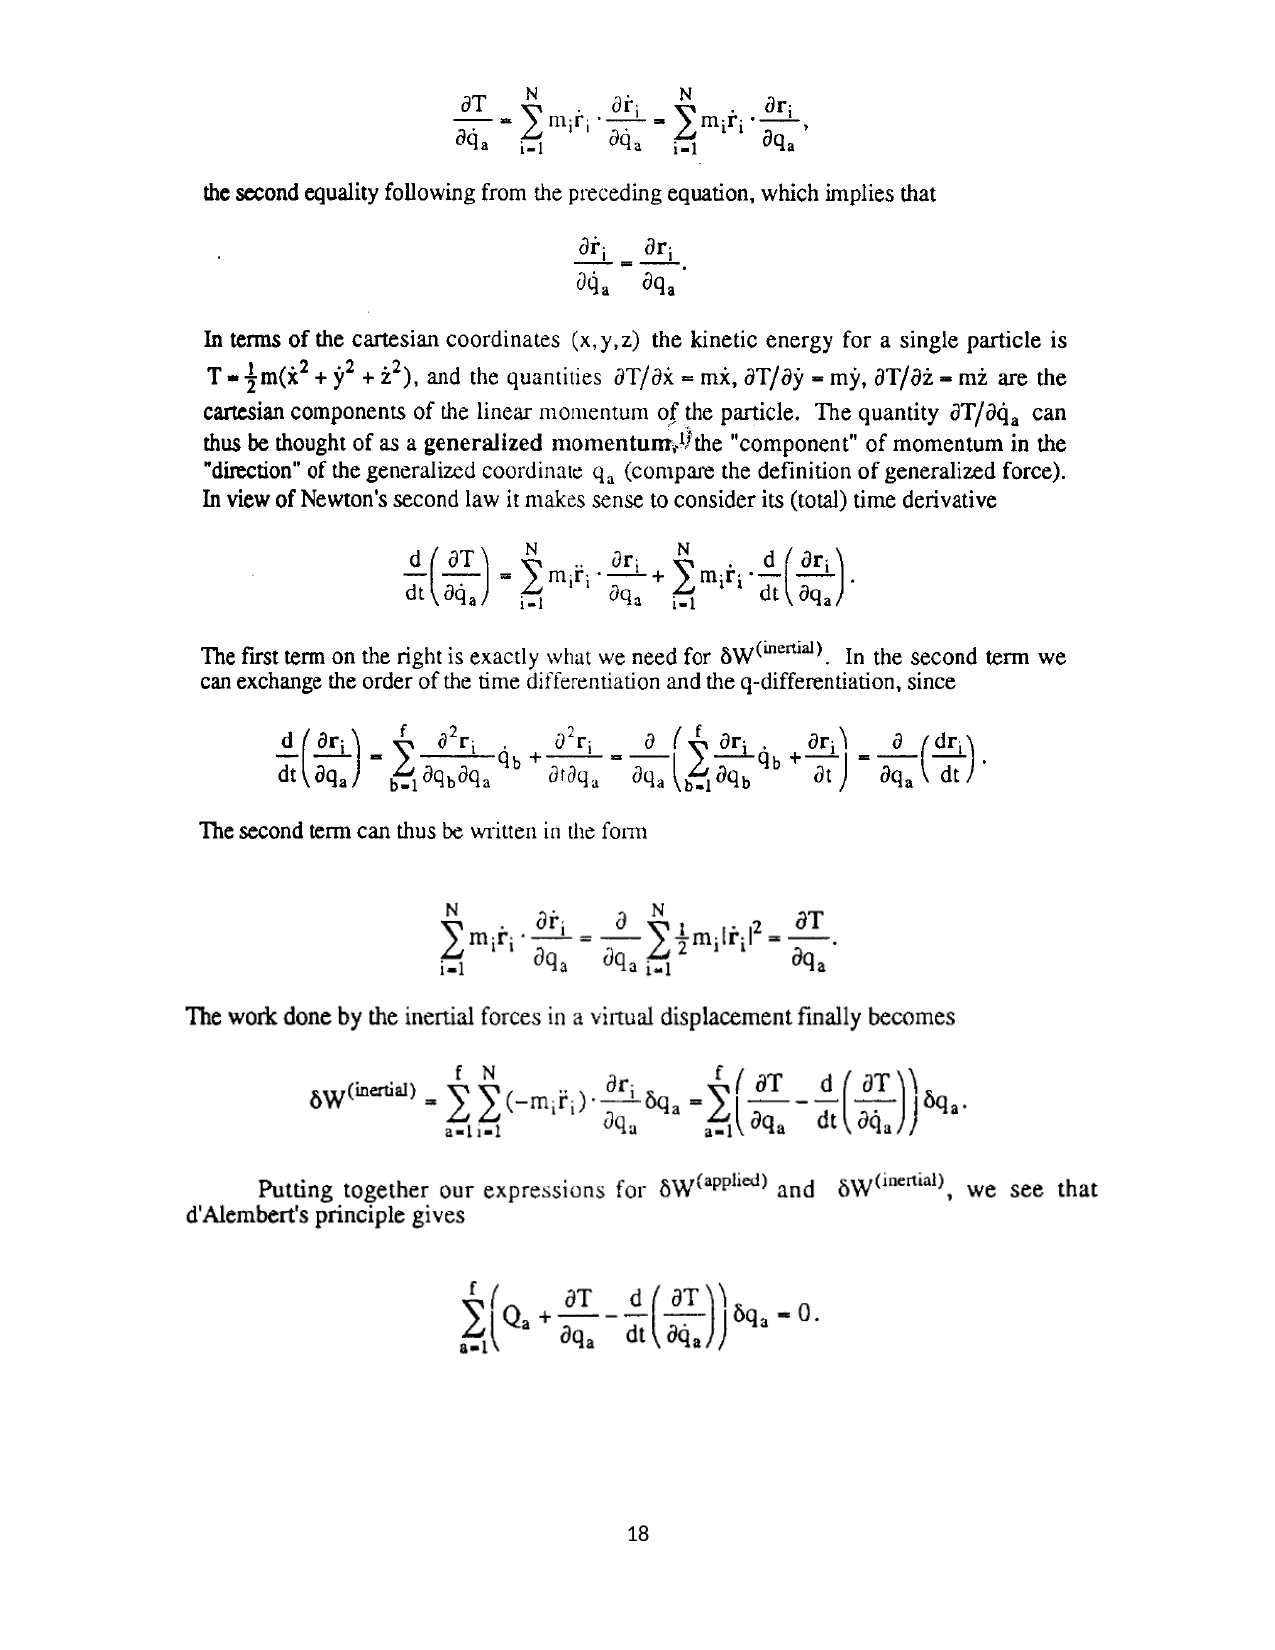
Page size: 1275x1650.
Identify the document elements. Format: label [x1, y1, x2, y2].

picture [438, 1258, 837, 1360]
picture [170, 873, 1105, 1234]
picture [187, 75, 1088, 849]
